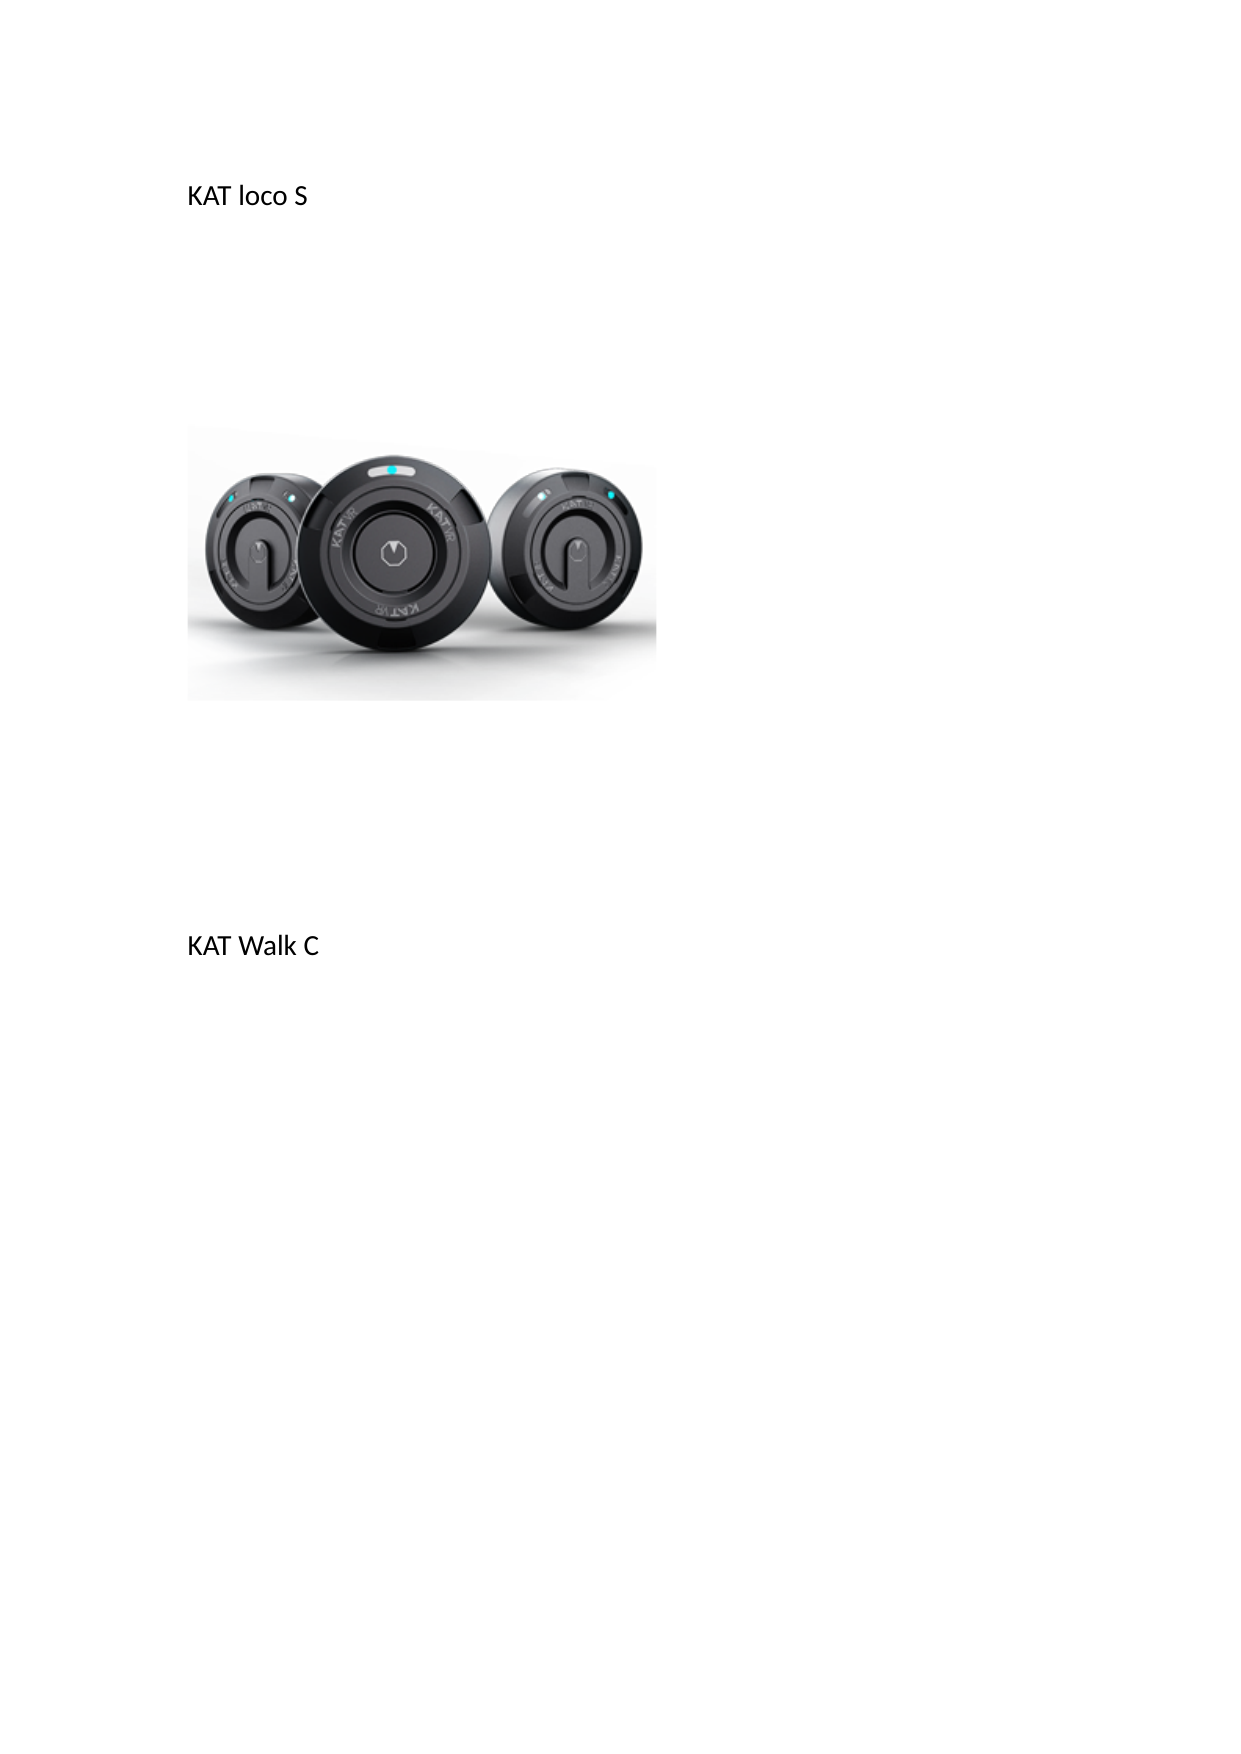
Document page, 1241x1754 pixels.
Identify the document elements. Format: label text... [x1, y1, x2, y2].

text KAT loco S [187, 162, 1053, 227]
text KAT Walk C [187, 913, 1053, 978]
picture [187, 244, 657, 870]
